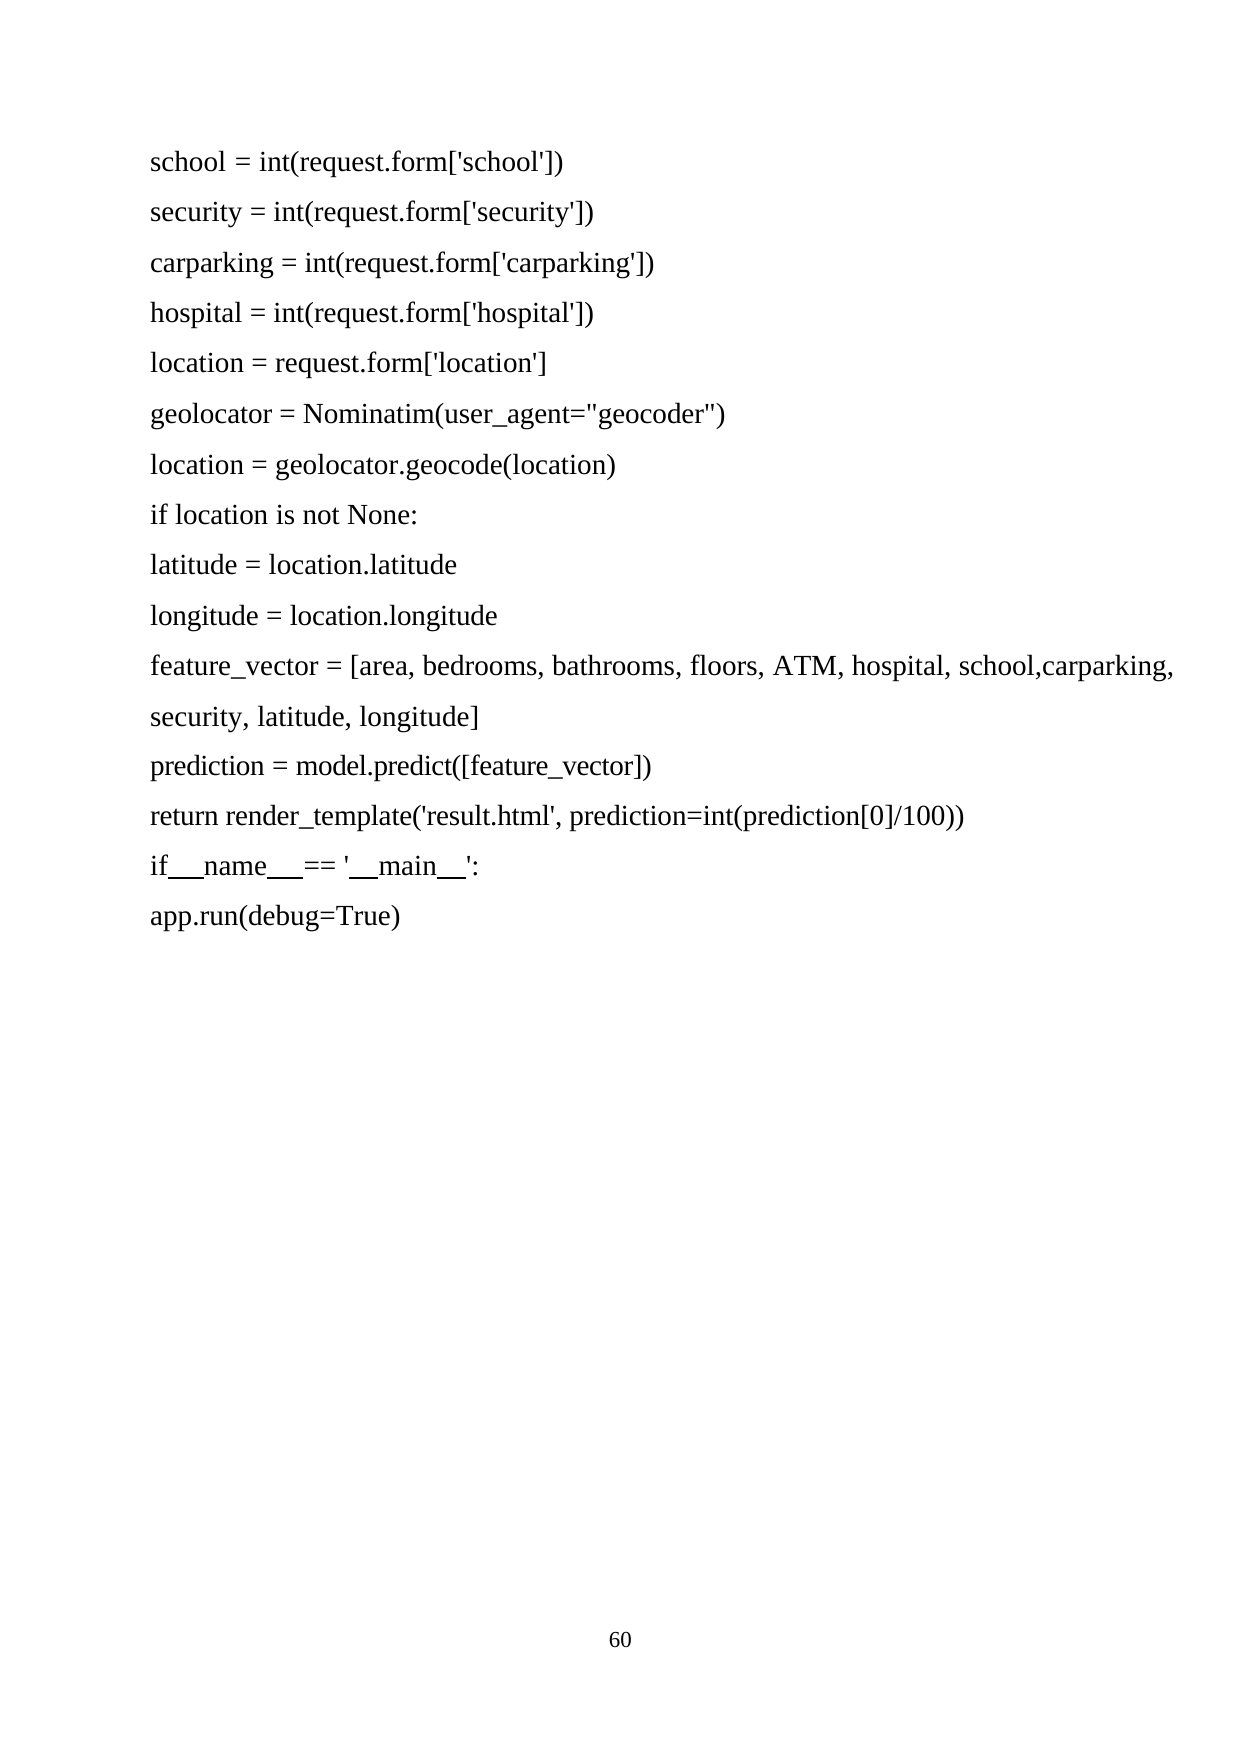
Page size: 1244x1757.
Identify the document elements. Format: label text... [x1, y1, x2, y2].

text app.run(debug=True) [150, 899, 1179, 932]
text school = int(request.form['school']) security = int(request.form['security']) carparking = int(request.form['carparking']) hospital = int(request.form['hospital']) location = request.form['location'] [150, 144, 656, 379]
text prediction = model.predict([feature_vector]) [150, 749, 1179, 782]
text latitude = location.latitude longitude = location.longitude [150, 547, 526, 631]
text if location is not None: [150, 497, 1179, 531]
text geolocator = Nominatim(user_agent="geocoder") location = geolocator.geocode(location) [150, 396, 727, 480]
text feature_vector = [area, bedrooms, bathrooms, floors, ATM, hospital, school,carparking, security, latitude, longitude] [150, 648, 1179, 732]
text return render_template('result.html', prediction=int(prediction[0]/100)) if name == ' main ': [150, 798, 969, 882]
